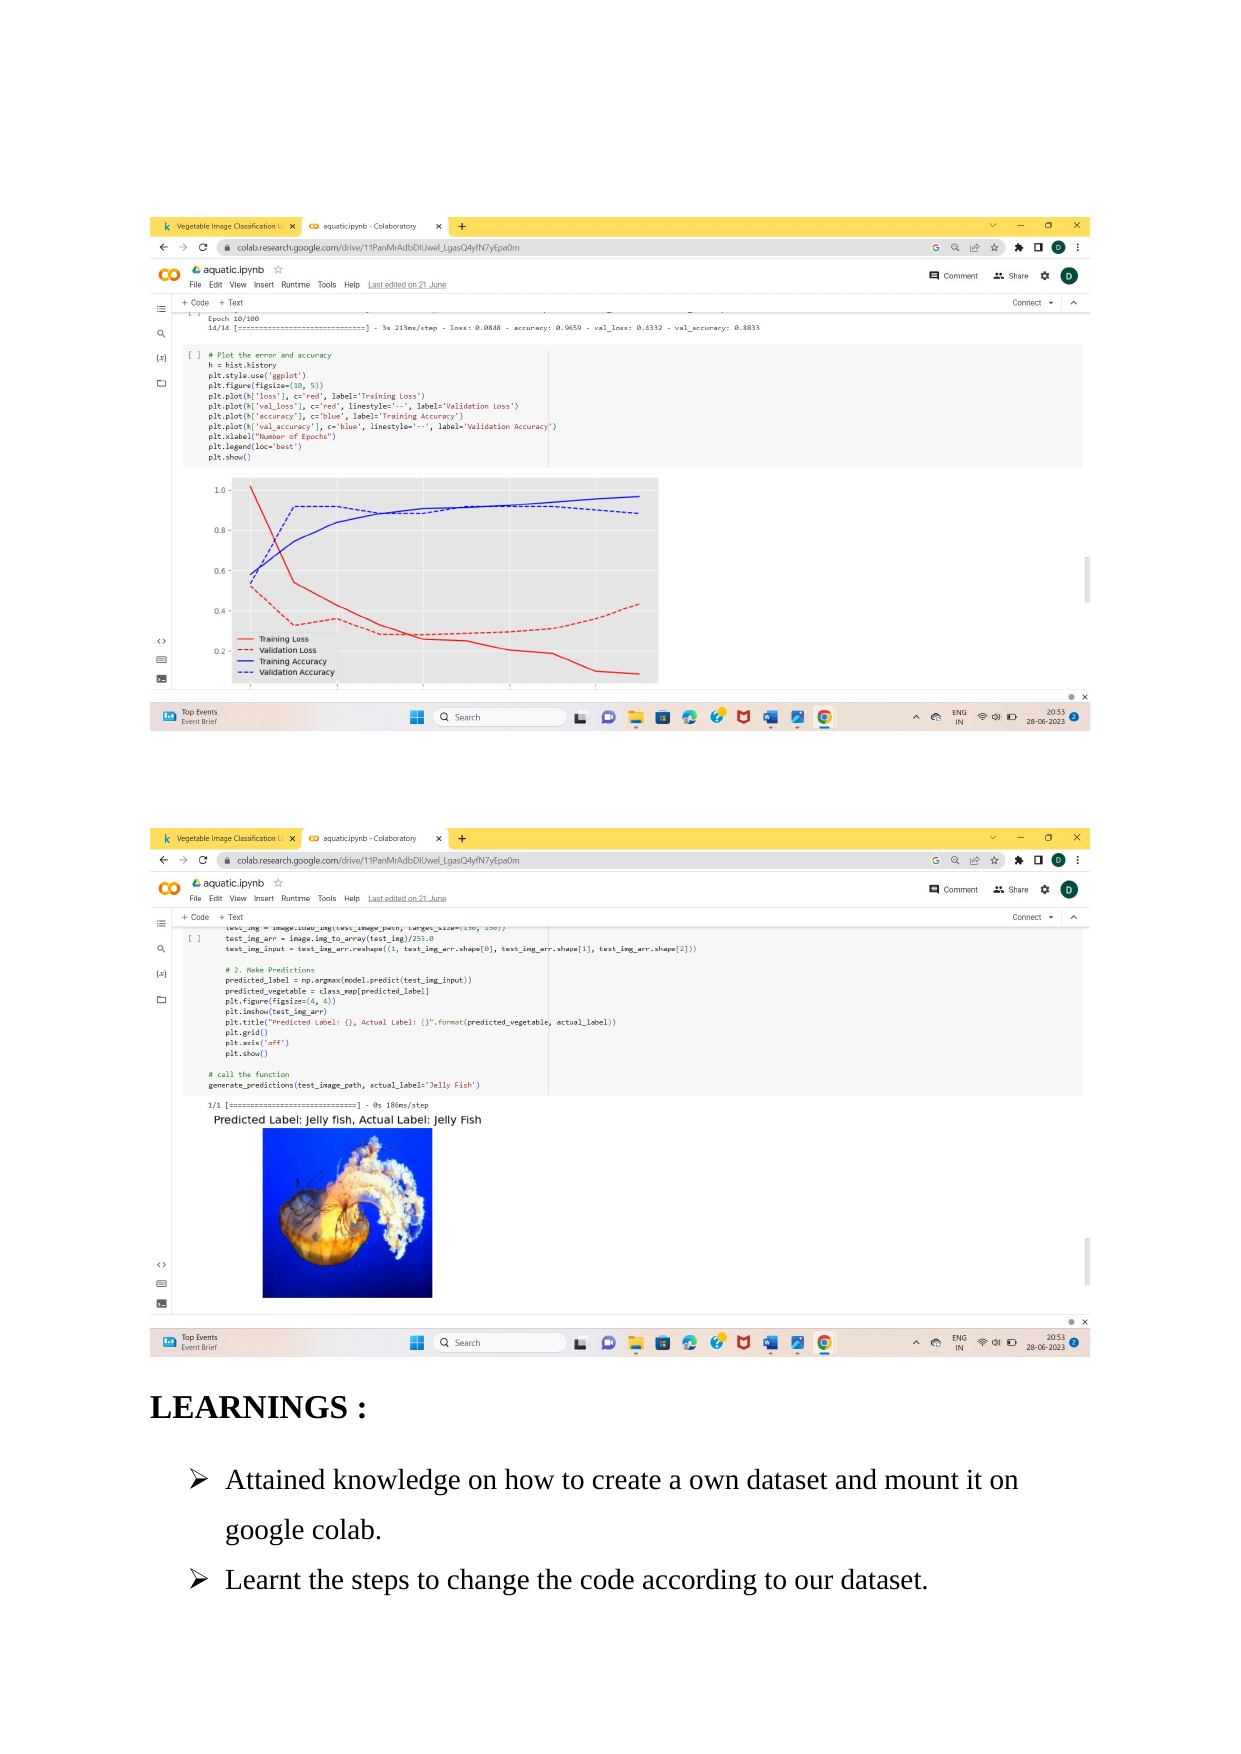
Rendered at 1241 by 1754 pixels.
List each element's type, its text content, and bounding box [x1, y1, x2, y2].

picture [150, 828, 1091, 1357]
list Learnt the steps to change the code according to our dataset. [187, 1562, 1090, 1596]
list Attained knowledge on how to create a own dataset and mount it on google colab. [187, 1462, 1090, 1546]
text LEARNINGS : [150, 1388, 1090, 1426]
picture [150, 217, 1091, 731]
